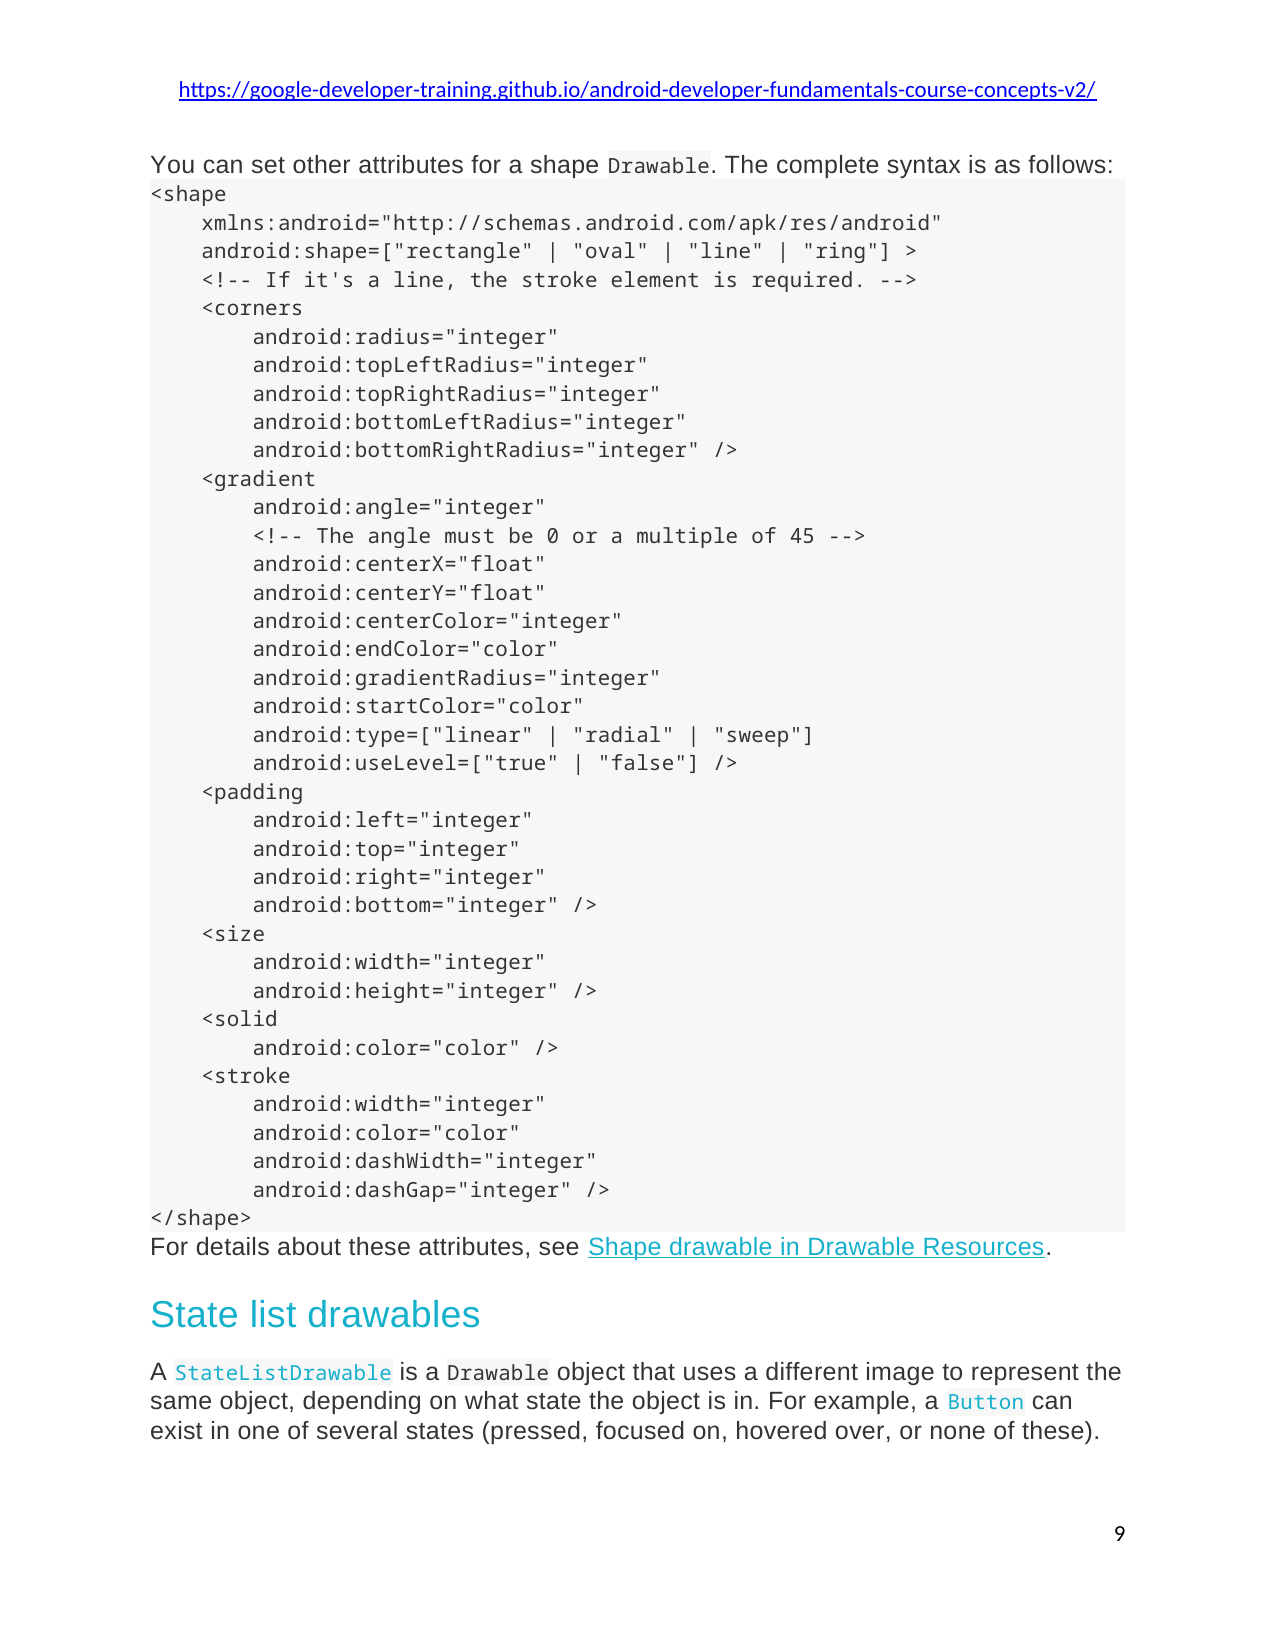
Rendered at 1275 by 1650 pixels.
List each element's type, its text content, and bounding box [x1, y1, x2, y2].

text <shape [150, 179, 1125, 208]
text android:bottomLeftRadius="integer" [150, 407, 1125, 436]
text android:centerX="float" [150, 549, 1125, 578]
text <!-- The angle must be 0 or a multiple of 45 --> [150, 521, 1125, 549]
text xmlns:android="http://schemas.android.com/apk/res/android" [150, 208, 1125, 236]
text android:endColor="color" [150, 634, 1125, 663]
text <!-- If it's a line, the stroke element is required. --> [150, 265, 1125, 293]
text android:bottomRightRadius="integer" /> [150, 436, 1125, 464]
text <corners [150, 293, 1125, 322]
text android:shape=["rectangle" | "oval" | "line" | "ring"] > [150, 236, 1125, 265]
text <solid [150, 1004, 1125, 1033]
text <stroke [150, 1061, 1125, 1089]
text android:centerY="float" [150, 578, 1125, 606]
text android:useLevel=["true" | "false"] /> [150, 748, 1125, 777]
text </shape> [150, 1203, 1125, 1232]
text android:type=["linear" | "radial" | "sweep"] [150, 720, 1125, 748]
text android:left="integer" [150, 805, 1125, 834]
text android:right="integer" [150, 862, 1125, 891]
text android:width="integer" [150, 1089, 1125, 1118]
text android:centerColor="integer" [150, 606, 1125, 634]
text <padding [150, 777, 1125, 805]
text android:gradientRadius="integer" [150, 663, 1125, 691]
text android:angle="integer" [150, 492, 1125, 521]
text android:bottom="integer" /> [150, 891, 1125, 919]
text android:dashWidth="integer" [150, 1146, 1125, 1175]
text android:height="integer" /> [150, 976, 1125, 1004]
text android:top="integer" [150, 834, 1125, 862]
text android:width="integer" [150, 947, 1125, 976]
text android:startColor="color" [150, 691, 1125, 720]
text State list drawables [150, 1292, 1125, 1336]
text You can set other attributes for a shape Drawable. The complete syntax is as follows: [150, 150, 1125, 179]
text For details about these attributes, see Shape drawable in Drawable Resources. [150, 1232, 1125, 1261]
text <size [150, 919, 1125, 947]
text <gradient [150, 464, 1125, 492]
text android:topLeftRadius="integer" [150, 350, 1125, 379]
text android:radius="integer" [150, 322, 1125, 350]
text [150, 1357, 1125, 1445]
text android:dashGap="integer" /> [150, 1175, 1125, 1203]
text android:color="color" /> [150, 1033, 1125, 1061]
text android:color="color" [150, 1118, 1125, 1146]
text android:topRightRadius="integer" [150, 379, 1125, 407]
